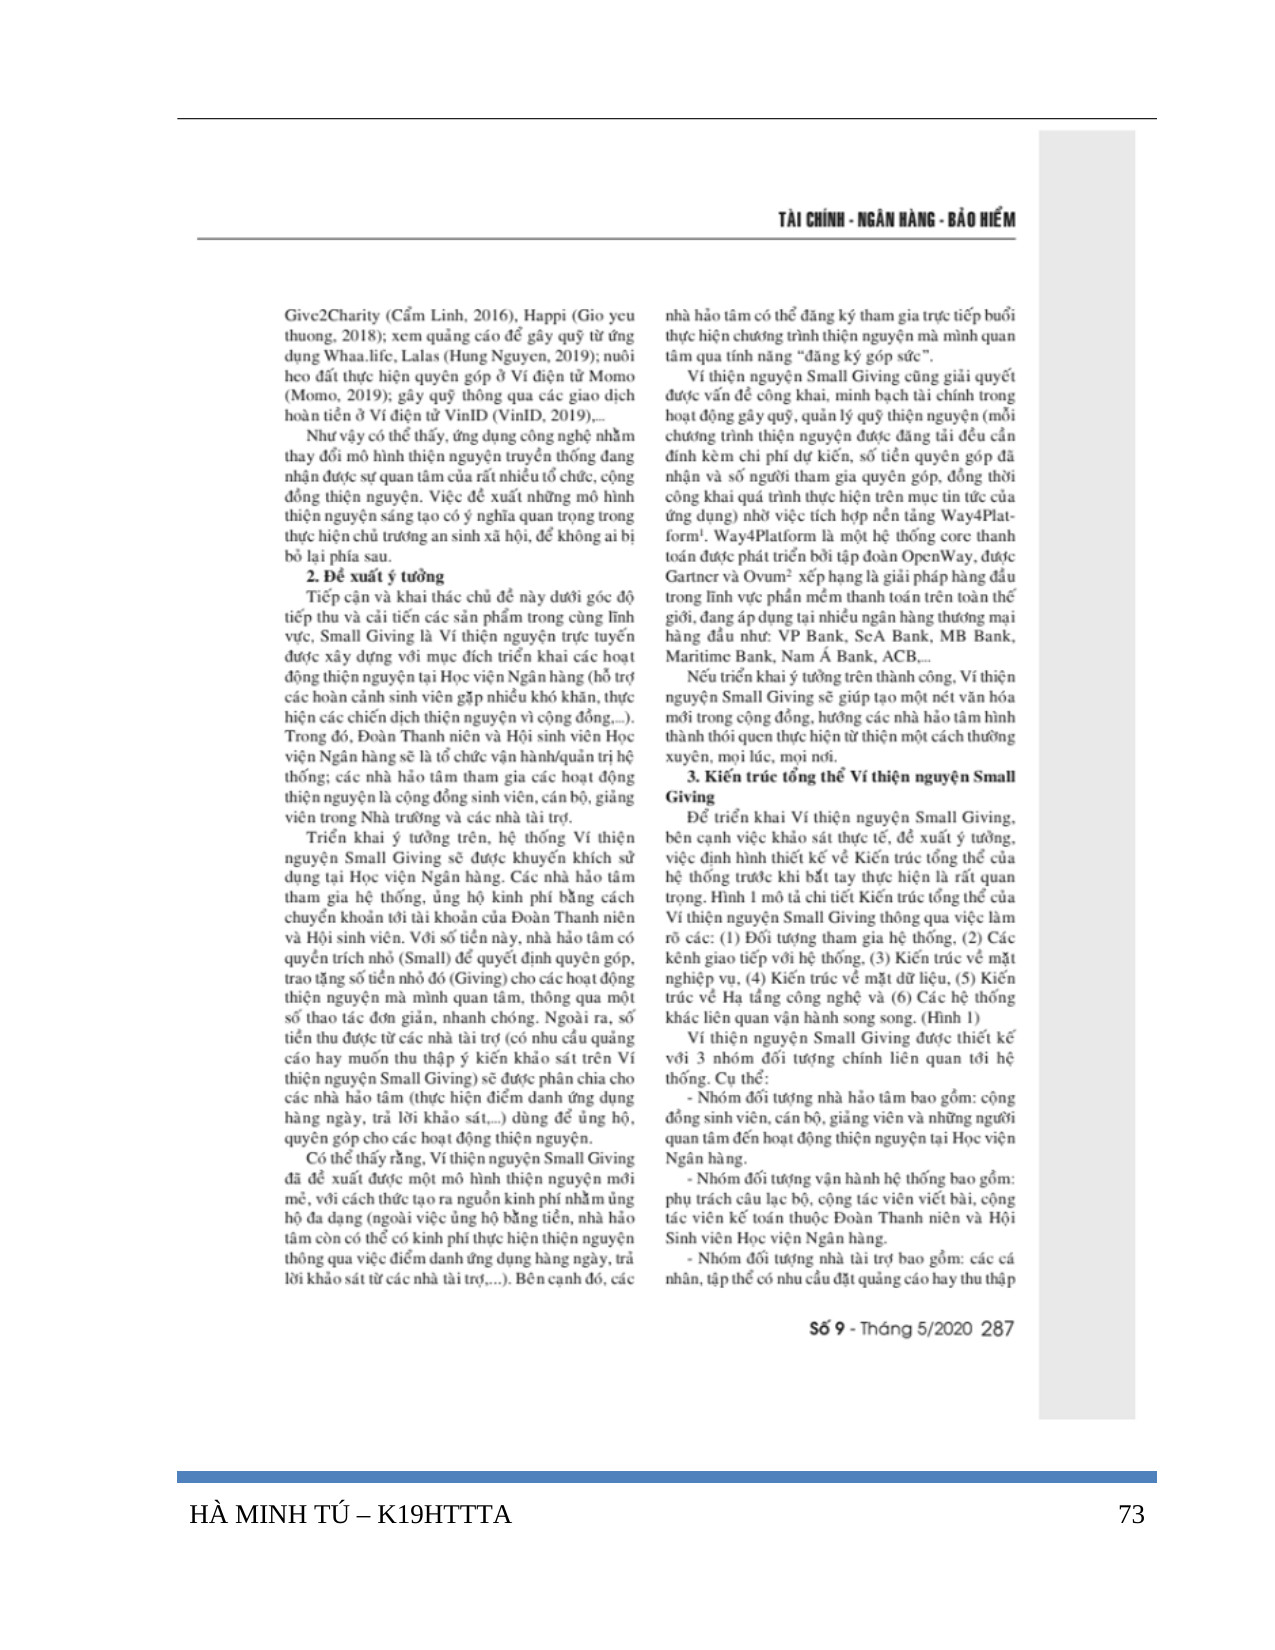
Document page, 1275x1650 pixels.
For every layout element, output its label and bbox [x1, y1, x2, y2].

picture [177, 118, 1157, 1421]
